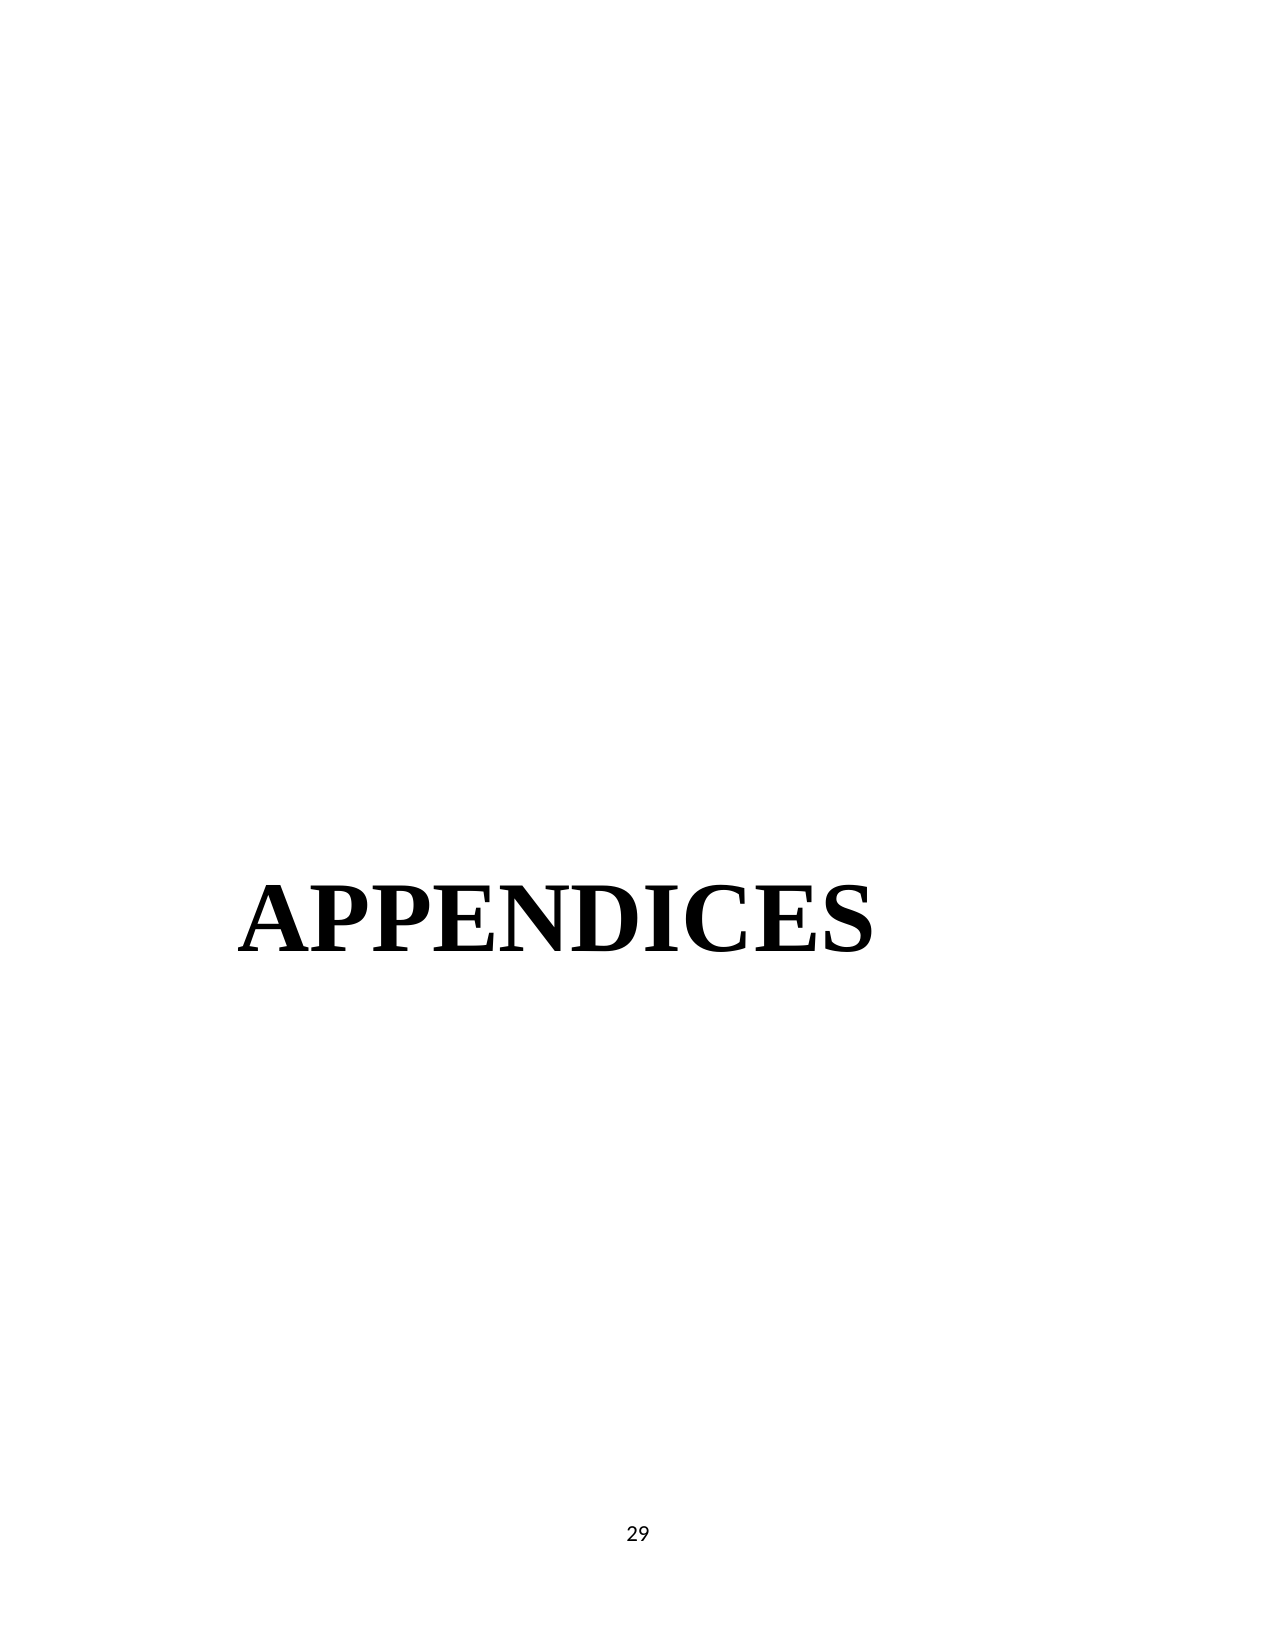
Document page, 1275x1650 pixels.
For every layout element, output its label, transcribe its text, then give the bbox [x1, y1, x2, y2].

subtitle APPENDICES [150, 858, 1125, 973]
